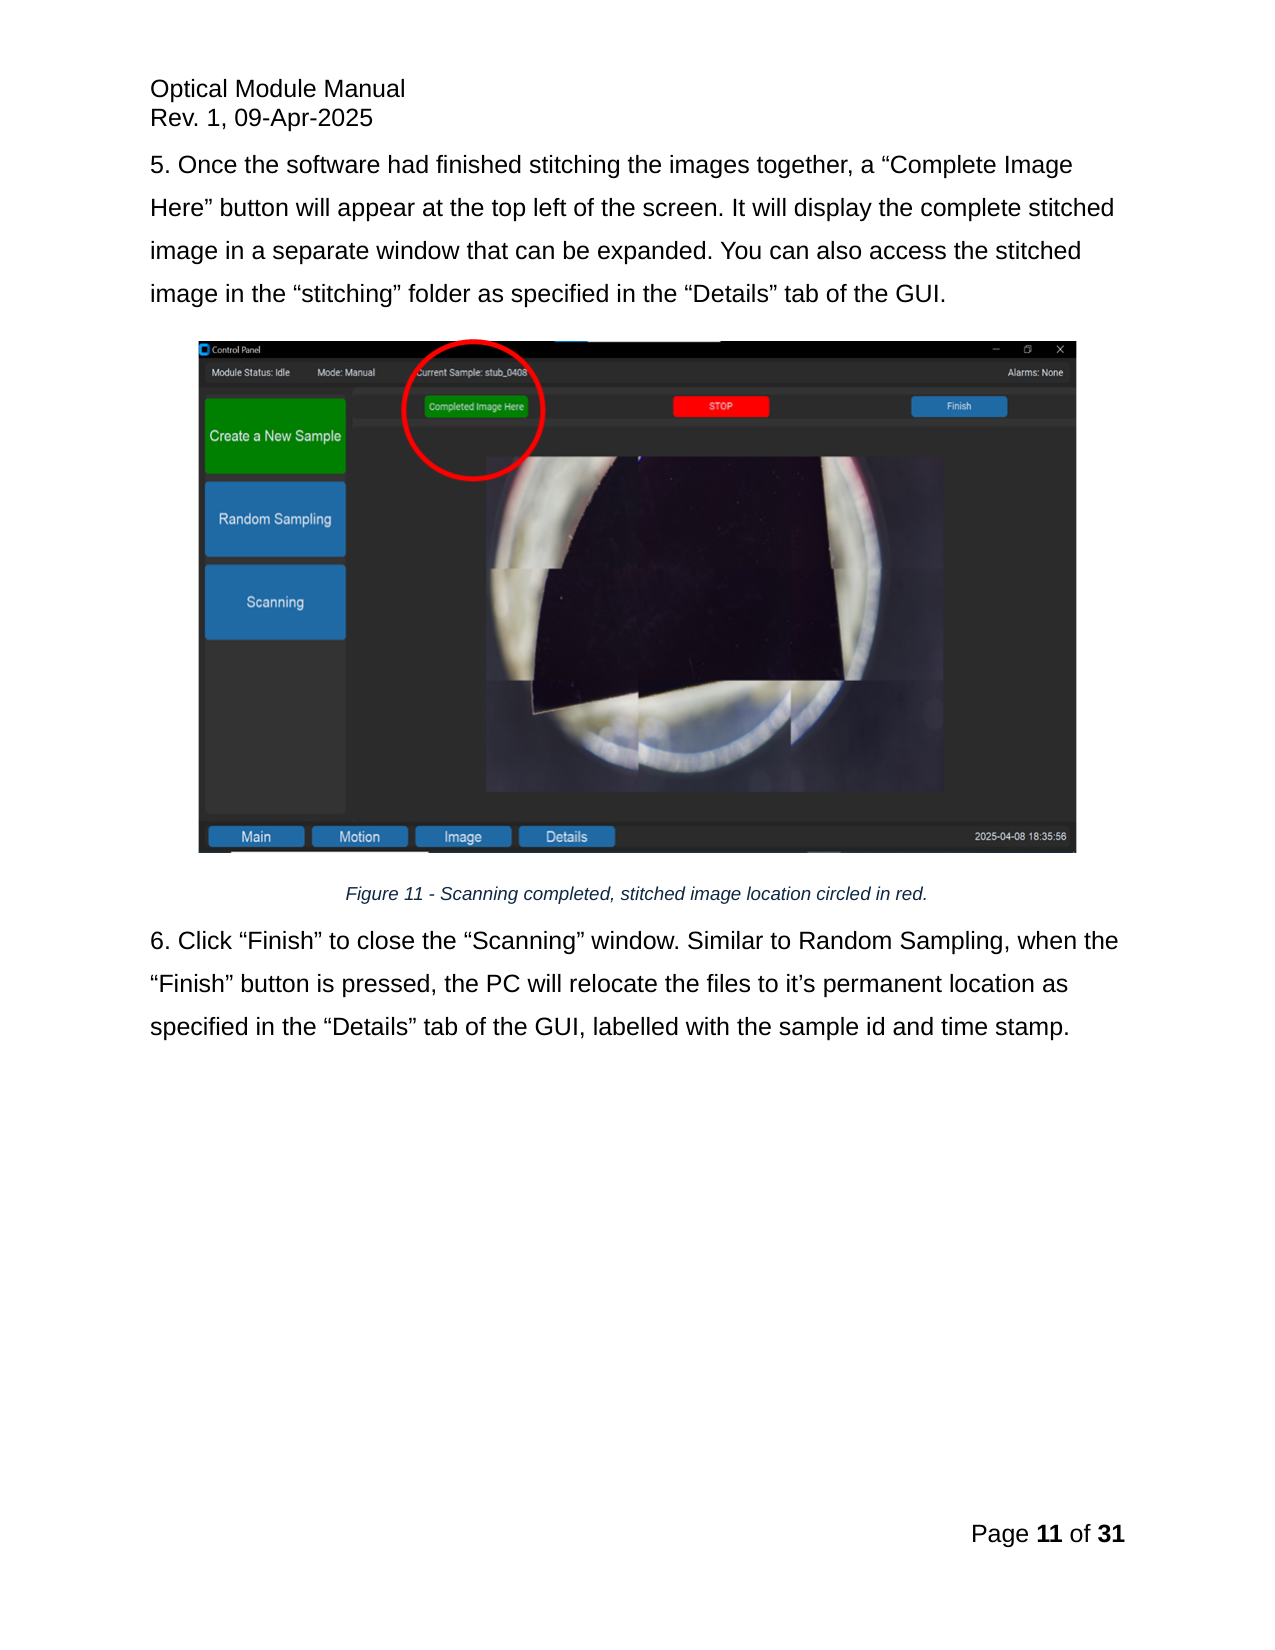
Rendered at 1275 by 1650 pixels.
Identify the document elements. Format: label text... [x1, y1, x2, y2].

text 6. Click “Finish” to close the “Scanning” window. Similar to Random Sampling, when the “Finish” button is pressed, the PC will relocate the files to it’s permanent location as specified in the “Details” tab of the GUI, labelled with the sample id and time stamp. [150, 926, 1125, 1041]
text Figure 11 - Scanning completed, stitched image location circled in red. [150, 883, 1125, 905]
picture [198, 339, 1077, 853]
text 5. Once the software had finished stitching the images together, a “Complete Image Here” button will appear at the top left of the screen. It will display the complete stitched image in a separate window that can be expanded. You can also access the stitched image in the “stitching” folder as specified in the “Details” tab of the GUI. [150, 150, 1125, 308]
